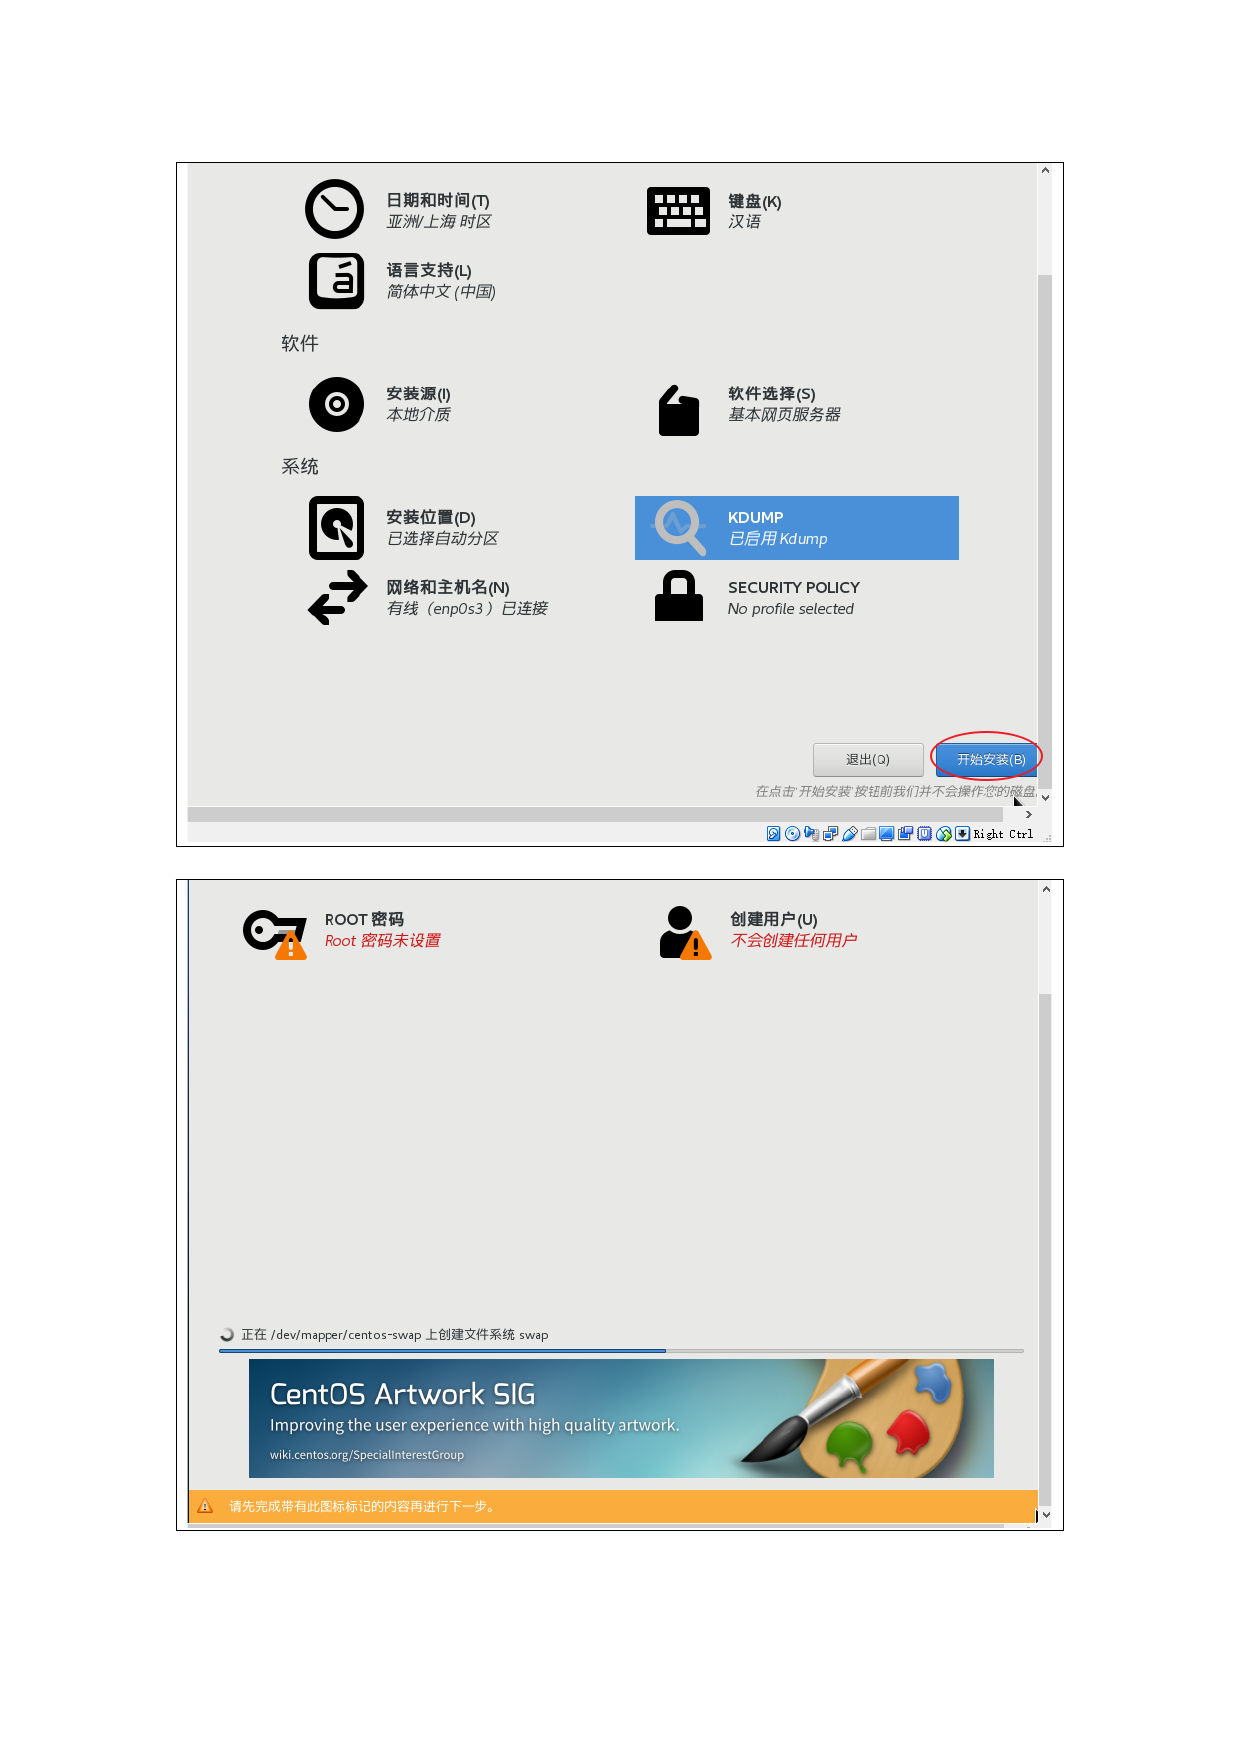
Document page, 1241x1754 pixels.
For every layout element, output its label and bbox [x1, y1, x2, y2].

table_header [177, 880, 1063, 1530]
table_header [177, 163, 1063, 846]
picture [187, 880, 1052, 1528]
picture [187, 163, 1052, 842]
